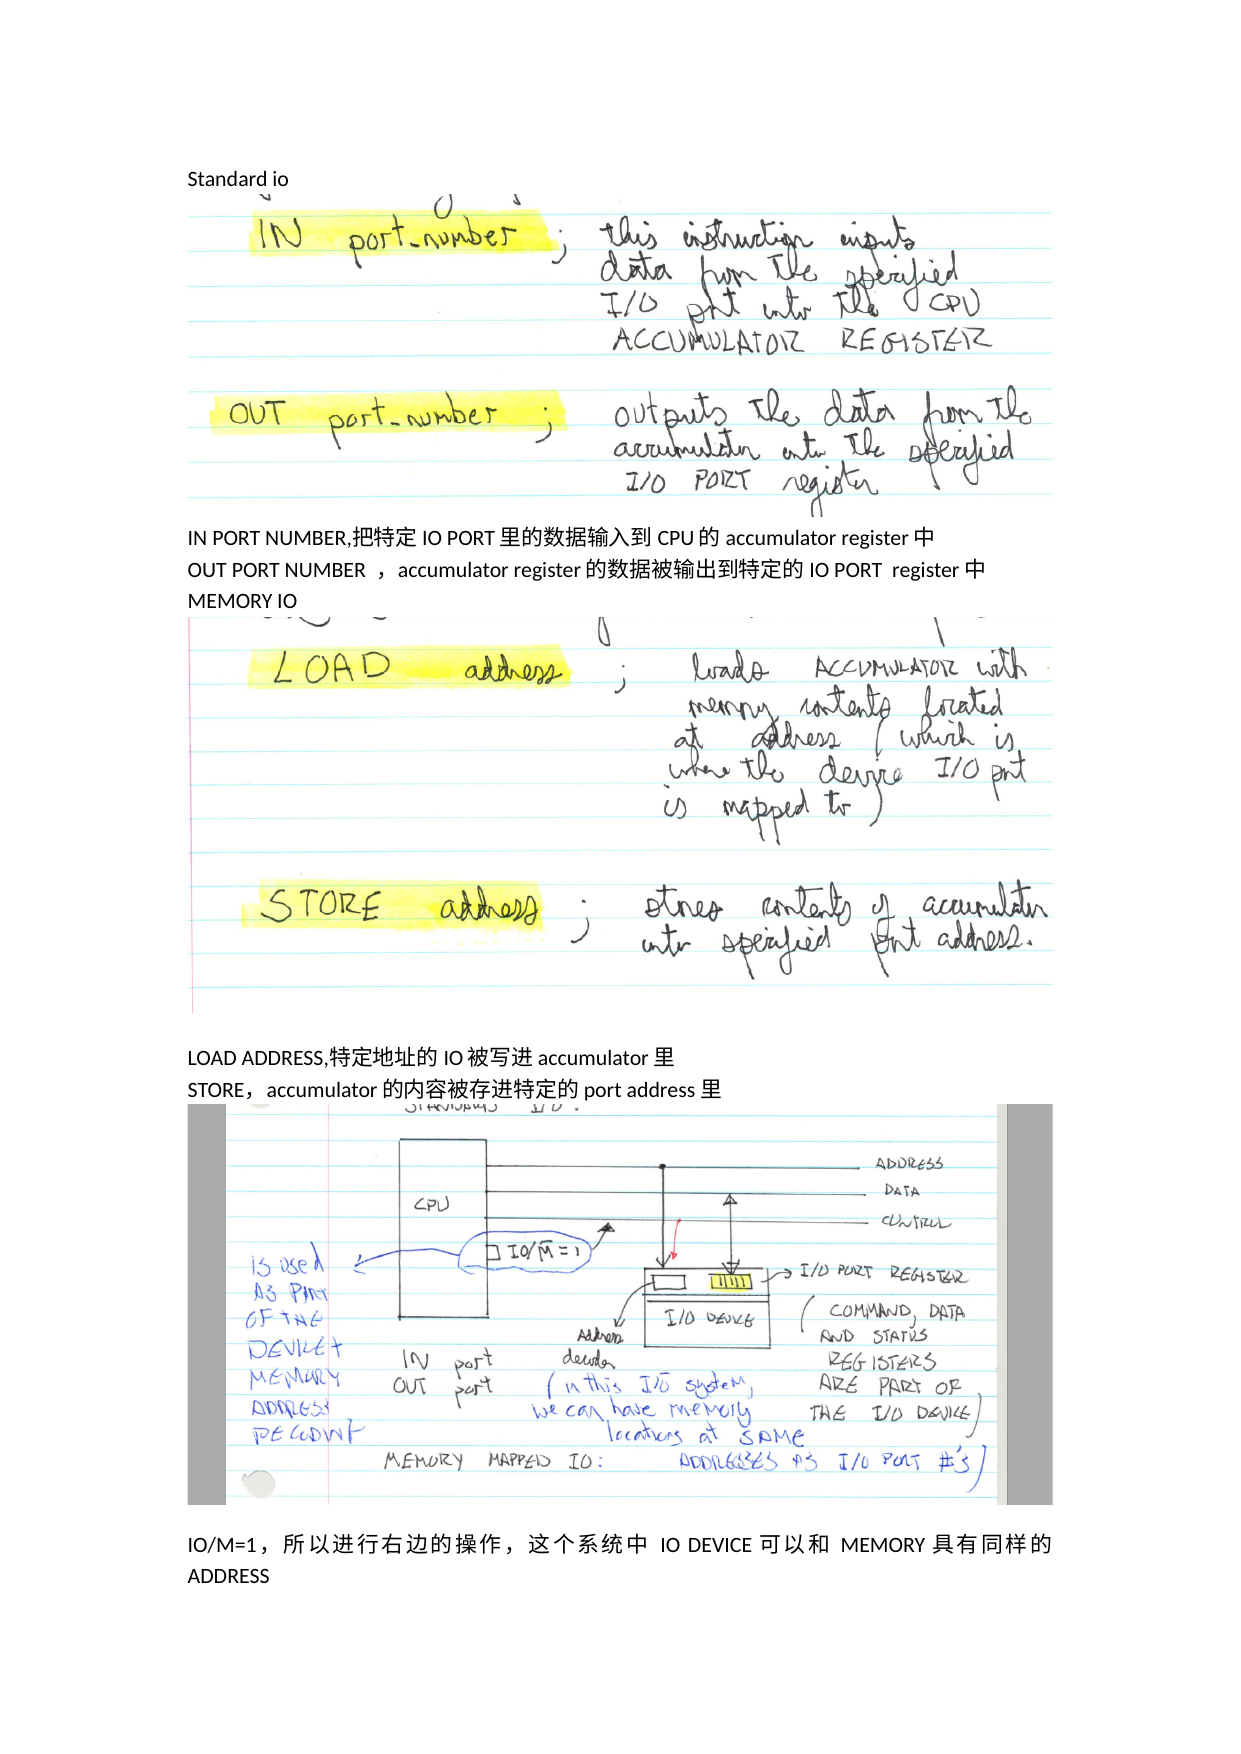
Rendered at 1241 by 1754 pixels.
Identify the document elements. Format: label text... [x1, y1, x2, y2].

text LOAD ADDRESS,特定地址的 IO被写进accumulator里 [187, 1039, 1053, 1072]
text IN PORT NUMBER,把特定IO PORT里的数据输入到 CPU的 accumulator register中 [187, 519, 1053, 552]
picture [187, 617, 1053, 1013]
text OUT PORT NUMBER ，accumulator register的数据被输出到特定的 IO PORT register中 [187, 552, 1053, 584]
text MEMORY IO [187, 584, 1053, 617]
picture [187, 194, 1053, 517]
picture [187, 1104, 1053, 1505]
text STORE，accumulator的内容被存进特定的 port address里 [187, 1072, 1053, 1104]
text IO/M=1，所以进行右边的操作，这个系统中 IO DEVICE可以和 MEMORY具有同样的ADDRESS [187, 1527, 1053, 1592]
text Standard io [187, 162, 1053, 194]
